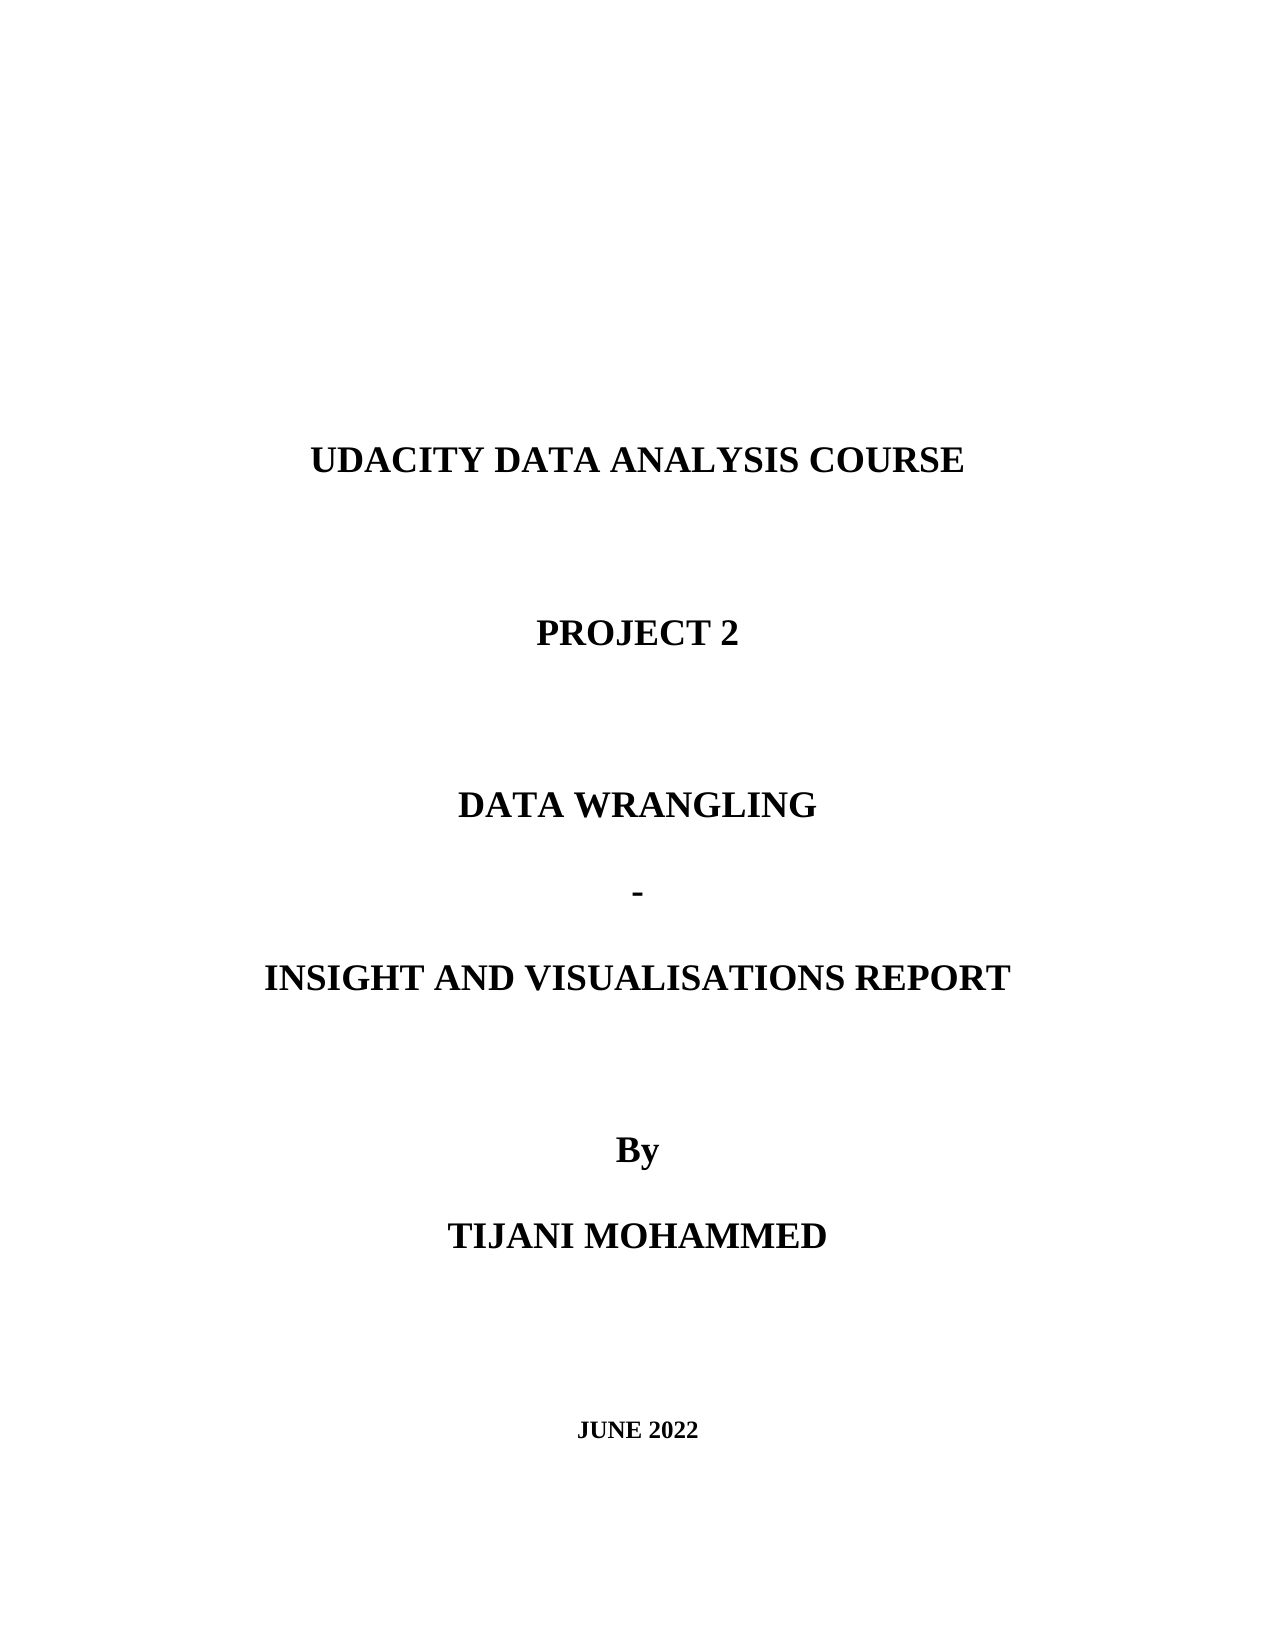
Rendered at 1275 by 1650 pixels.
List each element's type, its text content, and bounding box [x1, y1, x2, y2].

text UDACITY DATA ANALYSIS COURSE [150, 437, 1125, 481]
text PROJECT 2 [150, 610, 1125, 653]
text TIJANI MOHAMMED [150, 1214, 1125, 1257]
text - [150, 869, 1125, 912]
text By [150, 1127, 1125, 1171]
text JUNE 2022 [150, 1415, 1125, 1444]
text DATA WRANGLING [150, 782, 1125, 826]
text INSIGHT AND VISUALISATIONS REPORT [150, 955, 1125, 998]
